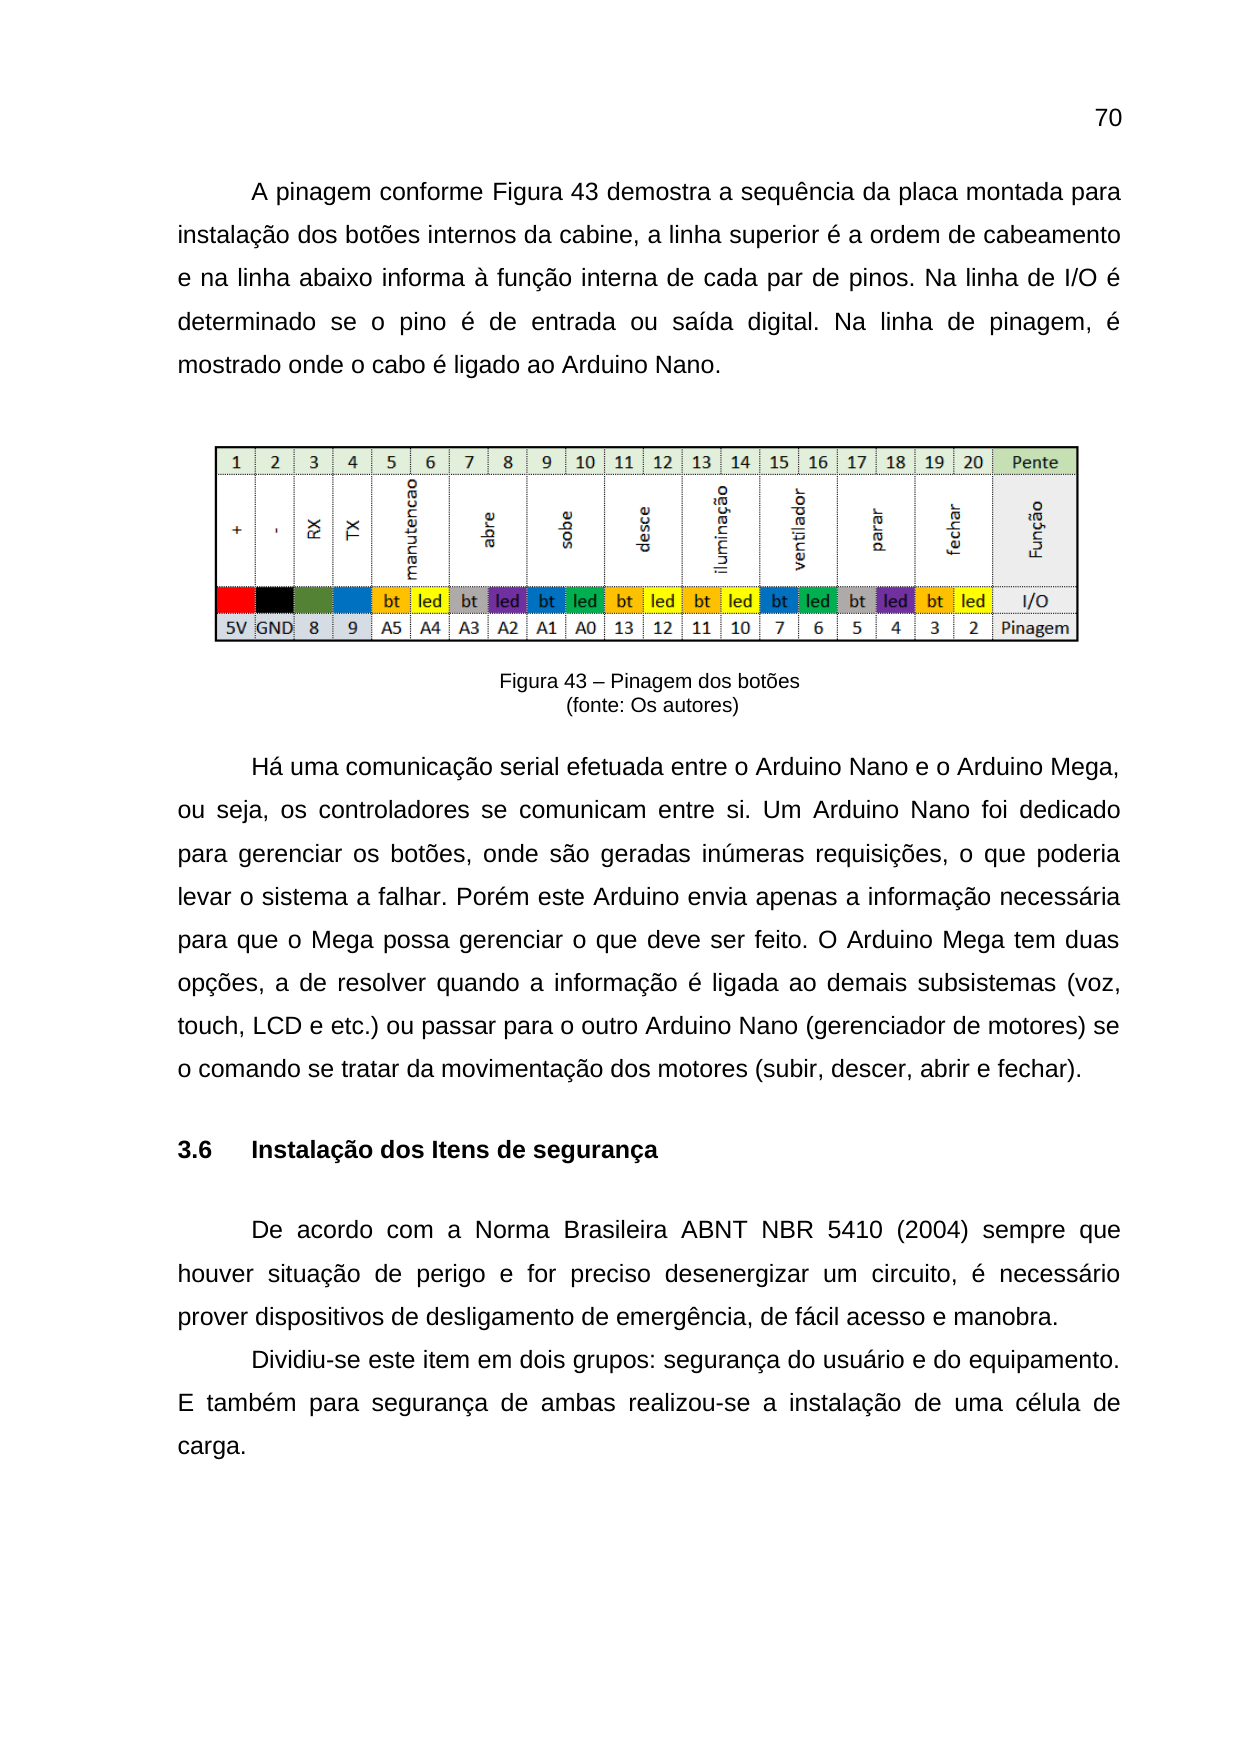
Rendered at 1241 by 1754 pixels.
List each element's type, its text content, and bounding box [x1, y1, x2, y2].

text Figura 43 – Pinagem dos botões [177, 668, 1122, 692]
text Há uma comunicação serial efetuada entre o Arduino Nano e o Arduino Mega, ou seja, os controladores se comunicam entre si. Um Arduino Nano foi dedicado para gerenciar os botões, onde são geradas inúmeras requisições, o que poderia levar o sistema a falhar. Porém este Arduino envia apenas a informação necessária para que o Mega possa gerenciar o que deve ser feito. O Arduino Mega tem duas opções, a de resolver quando a informação é ligada ao demais subsistemas (voz, touch, LCD e etc.) ou passar para o outro Arduino Nano (gerenciador de motores) se o comando se tratar da movimentação dos motores (subir, descer, abrir e fechar). [177, 752, 1122, 1083]
picture [206, 436, 1093, 654]
text A pinagem conforme Figura 43 demostra a sequência da placa montada para instalação dos botões internos da cabine, a linha superior é a ordem de cabeamento e na linha abaixo informa à função interna de cada par de pinos. Na linha de I/O é determinado se o pino é de entrada ou saída digital. Na linha de pinagem, é mostrado onde o cabo é ligado ao Arduino Nano. [177, 177, 1122, 378]
subtitle Instalação dos Itens de segurança [177, 1135, 1122, 1163]
text (fonte: Os autores) [177, 692, 1122, 716]
text De acordo com a Norma Brasileira ABNT NBR 5410 (2004) sempre que houver situação de perigo e for preciso desenergizar um circuito, é necessário prover dispositivos de desligamento de emergência, de fácil acesso e manobra. [177, 1215, 1122, 1330]
text Dividiu-se este item em dois grupos: segurança do usuário e do equipamento. E também para segurança de ambas realizou-se a instalação de uma célula de carga. [177, 1345, 1122, 1460]
